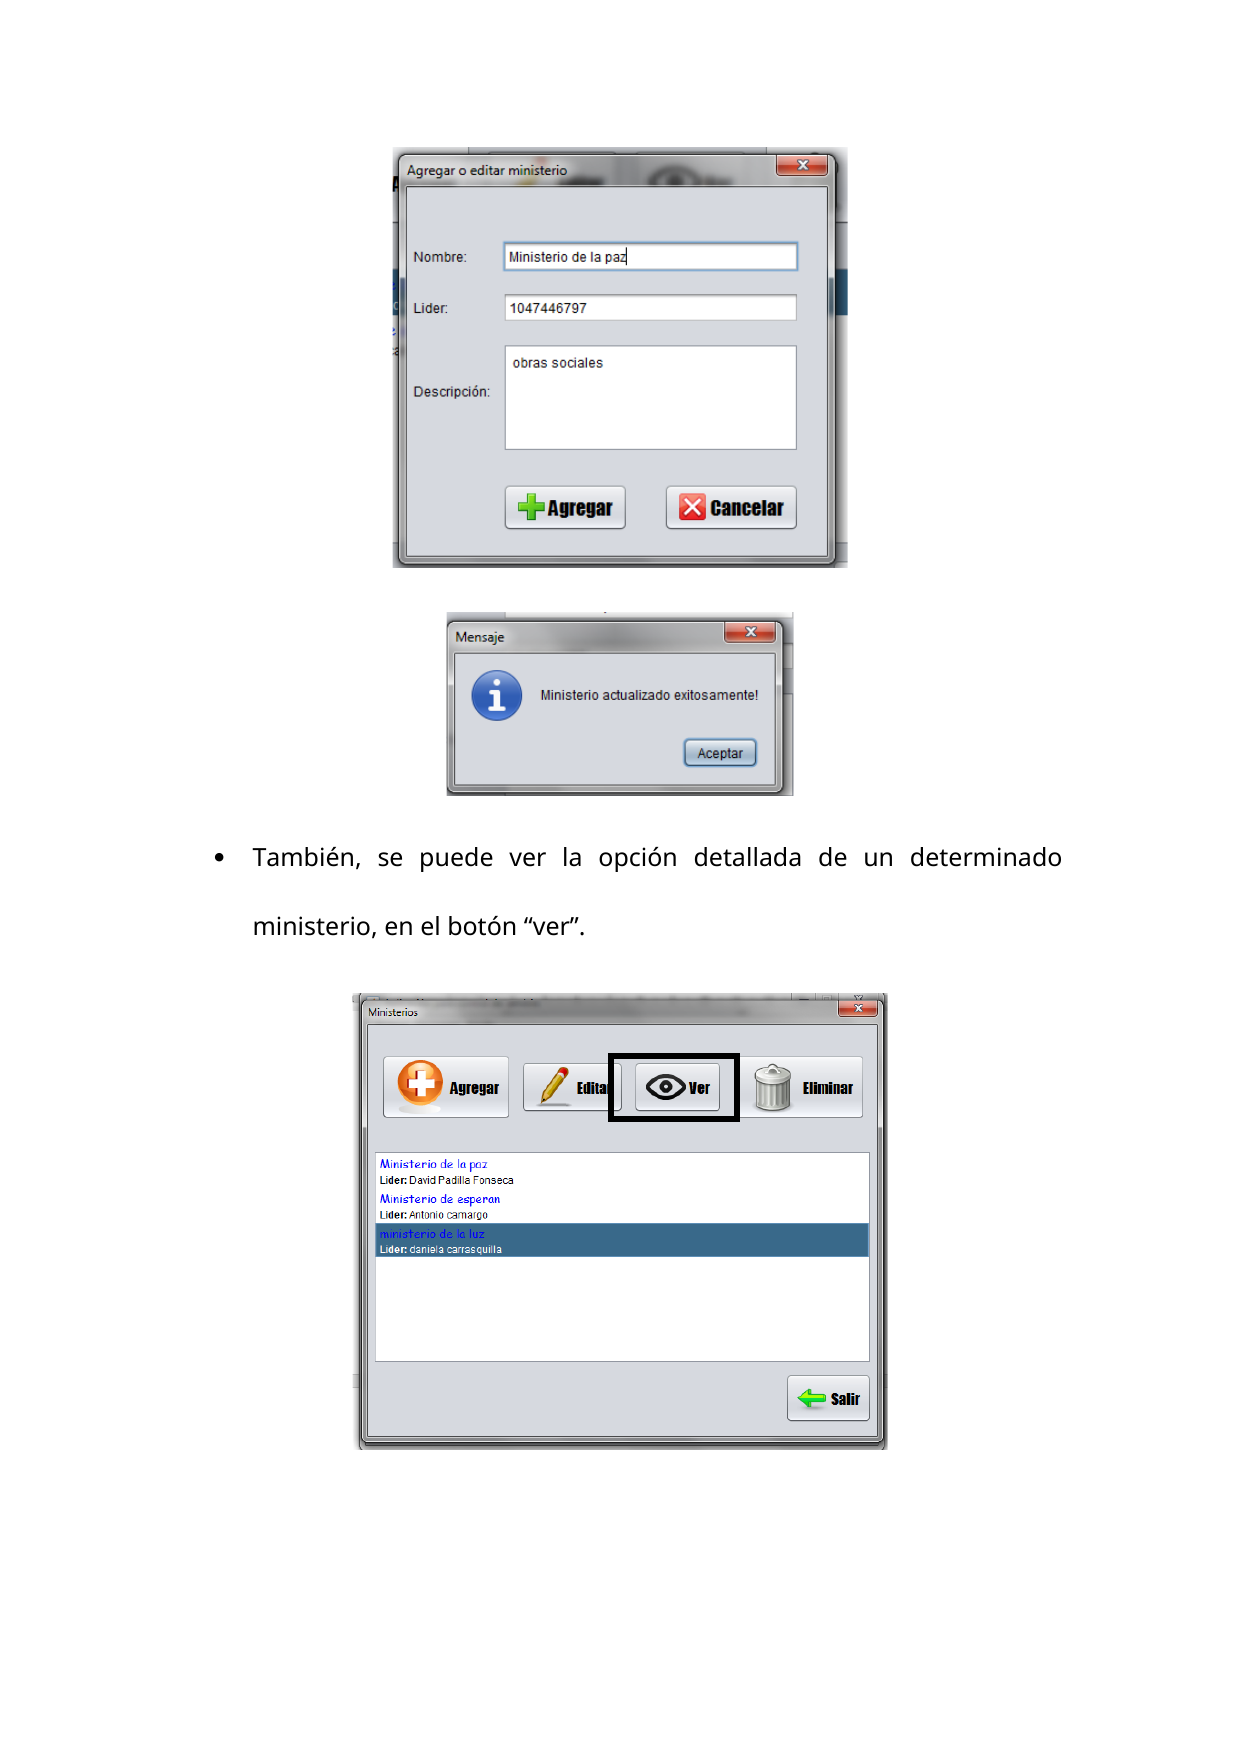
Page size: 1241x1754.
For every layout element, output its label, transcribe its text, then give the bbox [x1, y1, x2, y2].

list También, se puede ver la opción detallada de un determinado ministerio, en el botón “ver”. [215, 840, 1063, 942]
picture [392, 147, 848, 568]
picture [352, 993, 888, 1450]
picture [446, 612, 794, 796]
